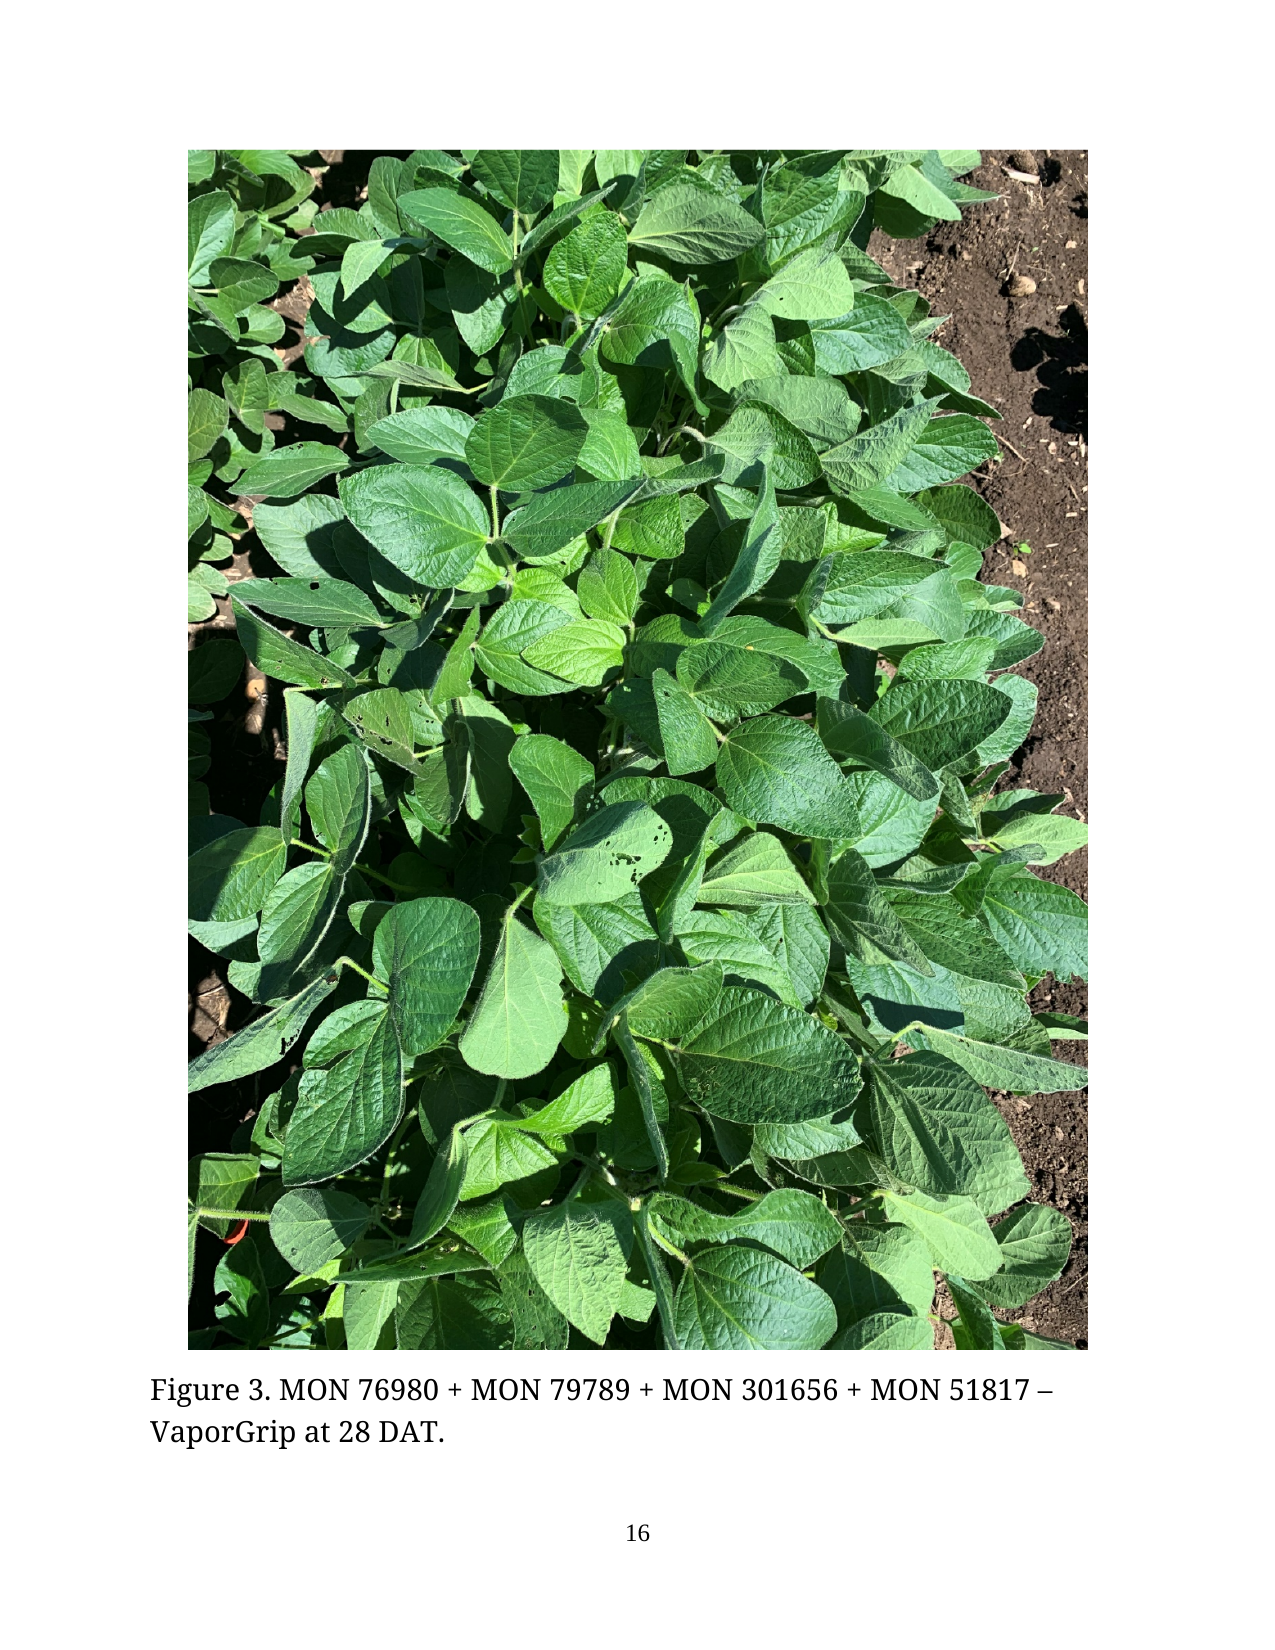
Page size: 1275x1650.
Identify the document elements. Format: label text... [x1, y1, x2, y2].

picture [188, 151, 1088, 1349]
text Figure 3. MON 76980 + MON 79789 + MON 301656 + MON 51817 – VaporGrip at 28 DAT. [150, 1369, 1125, 1451]
